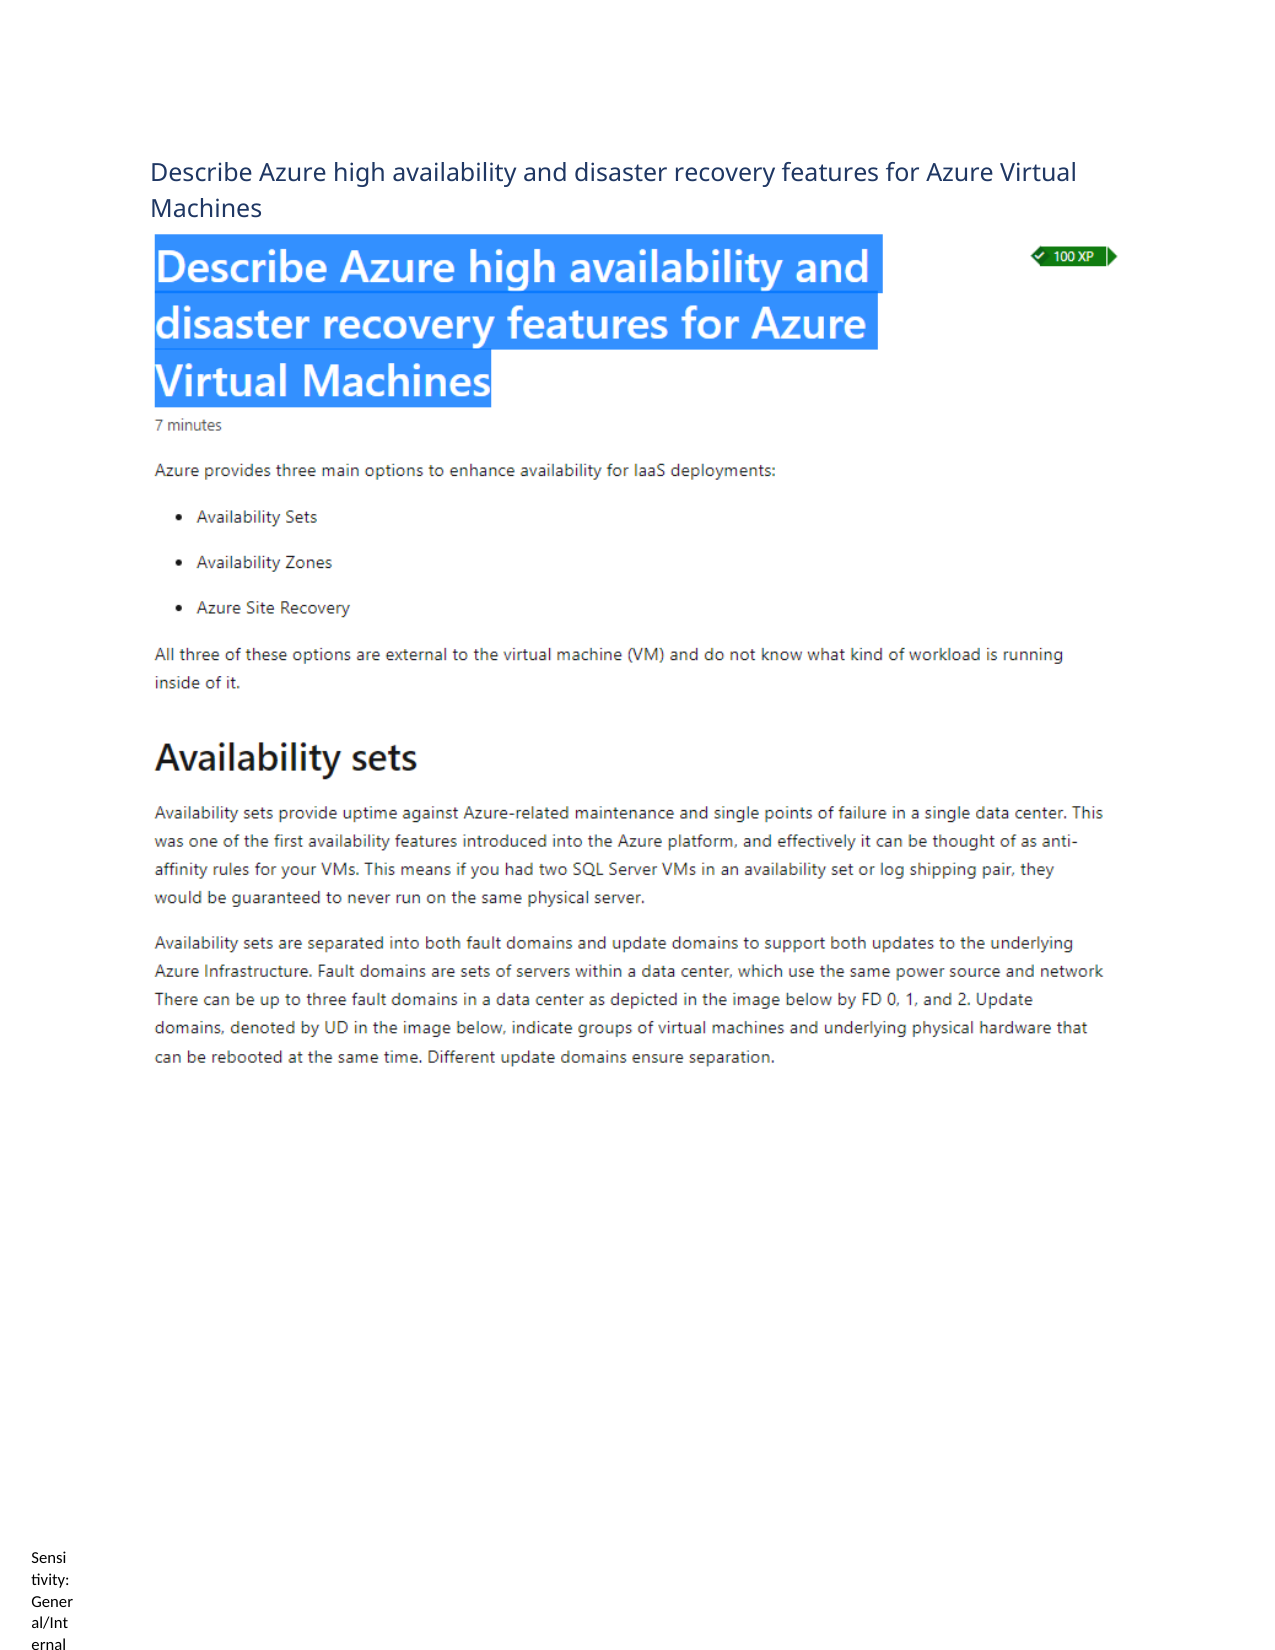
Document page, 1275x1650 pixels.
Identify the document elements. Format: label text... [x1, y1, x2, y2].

subtitle U4. Describe Azure high availability and disaster recovery features for Azure Virtual Machines [150, 154, 1125, 225]
picture [150, 227, 1125, 1069]
